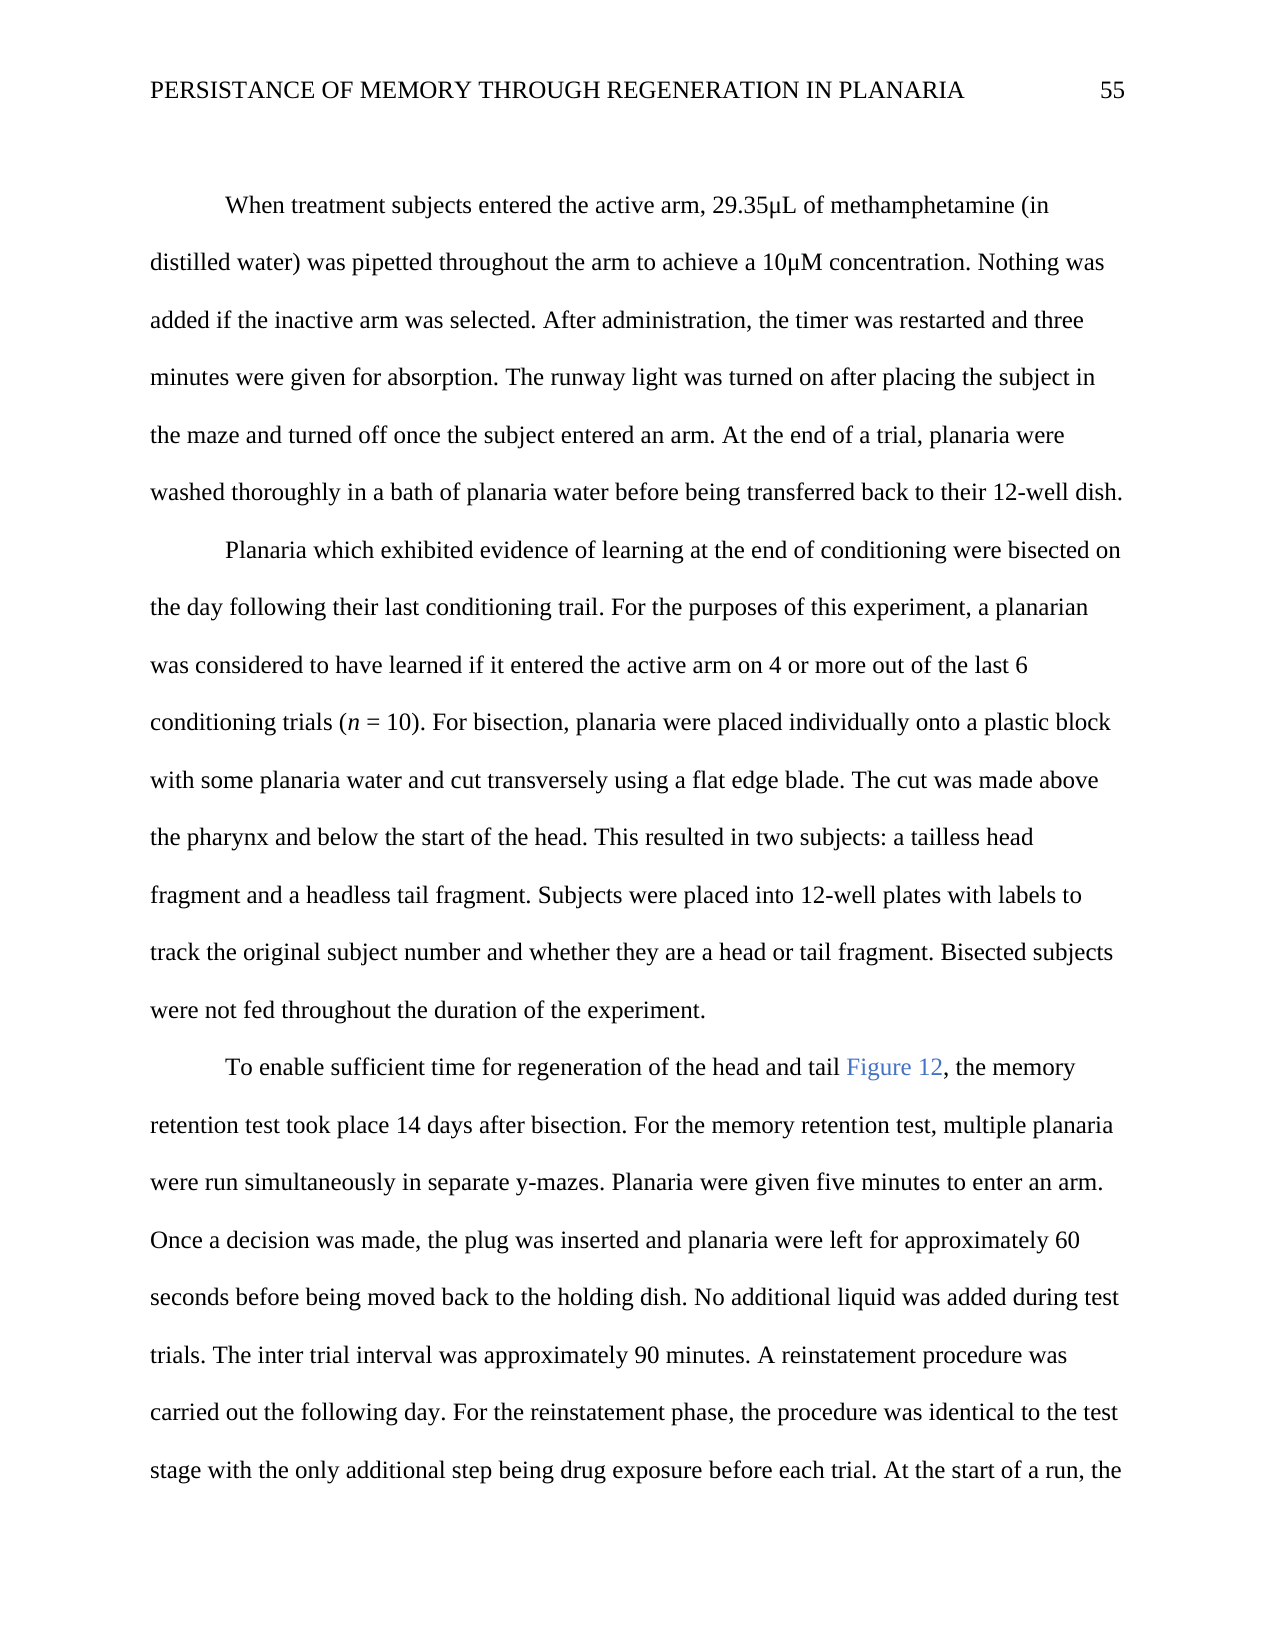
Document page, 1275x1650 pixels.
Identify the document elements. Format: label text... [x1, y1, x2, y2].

text Planaria which exhibited evidence of learning at the end of conditioning were bisected on the day following their last conditioning trail. For the purposes of this experiment, a planarian was considered to have learned if it entered the active arm on 4 or more out of the last 6 conditioning trials (n = 10). For bisection, planaria were placed individually onto a plastic block with some planaria water and cut transversely using a flat edge blade. The cut was made above the pharynx and below the start of the head. This resulted in two subjects: a tailless head fragment and a headless tail fragment. Subjects were placed into 12-well plates with labels to track the original subject number and whether they are a head or tail fragment. Bisected subjects were not fed throughout the duration of the experiment. [150, 535, 1125, 1024]
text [150, 1052, 1125, 1484]
text When treatment subjects entered the active arm, 29.35μL of methamphetamine (in distilled water) was pipetted throughout the arm to achieve a 10μM concentration. Nothing was added if the inactive arm was selected. After administration, the timer was restarted and three minutes were given for absorption. The runway light was turned on after placing the subject in the maze and turned off once the subject entered an arm. At the end of a trial, planaria were washed thoroughly in a bath of planaria water before being transferred back to their 12-well dish. [150, 190, 1125, 506]
